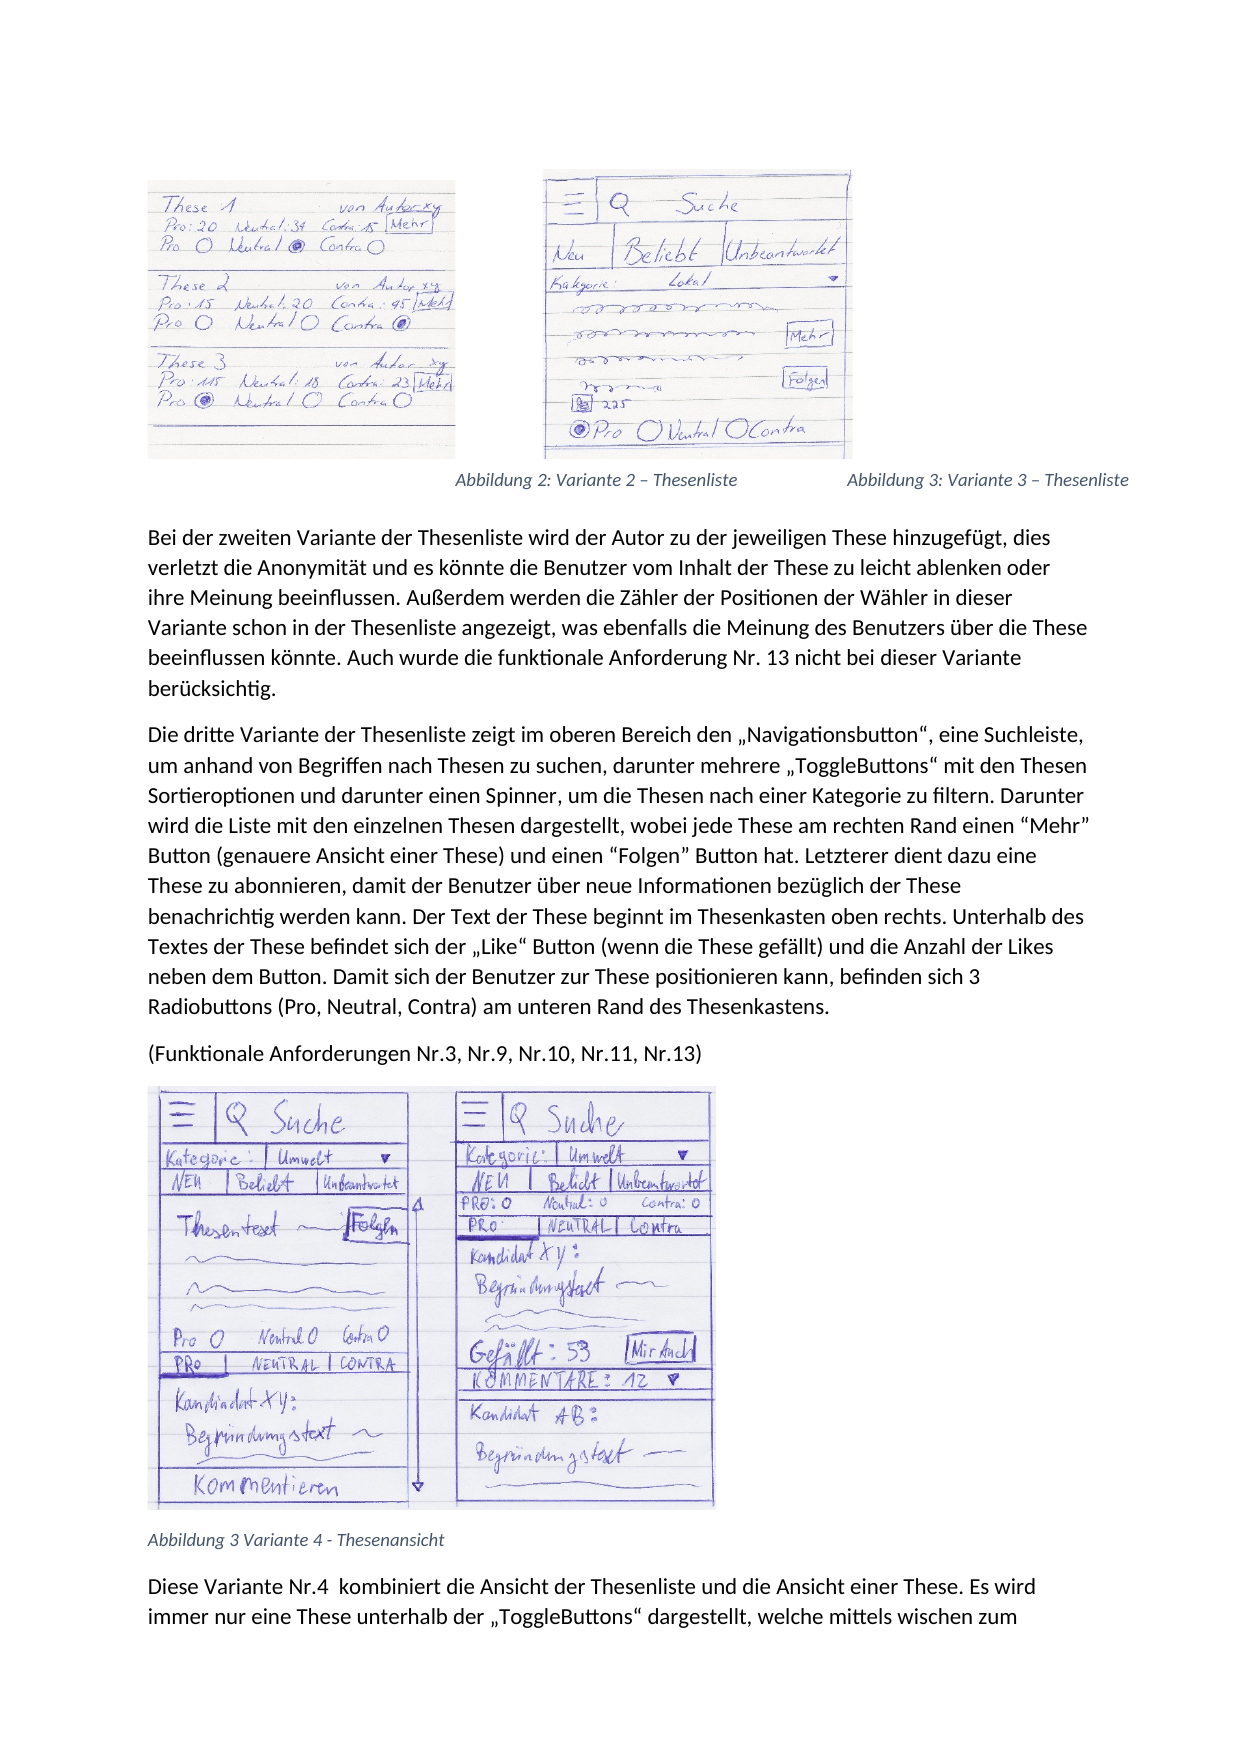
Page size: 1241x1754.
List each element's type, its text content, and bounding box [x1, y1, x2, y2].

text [148, 1572, 1093, 1630]
text (Funktionale Anforderungen Nr.3, Nr.9, Nr.10, Nr.11, Nr.13) [148, 1039, 1093, 1067]
picture [147, 180, 456, 459]
text Die dritte Variante der Thesenliste zeigt im oberen Bereich den „Navigationsbutton“, eine Suchleiste, um anhand von Begriffen nach Thesen zu suchen, darunter mehrere „ToggleButtons“ mit den Thesen Sortieroptionen und darunter einen Spinner, um die Thesen nach einer Kategorie zu filtern. Darunter wird die Liste mit den einzelnen Thesen dargestellt, wobei jede These am rechten Rand einen “Mehr” Button (genauere Ansicht einer These) und einen “Folgen” Button hat. Letzterer dient dazu eine These zu abonnieren, damit der Benutzer über neue Informationen bezüglich der These benachrichtig werden kann. Der Text der These beginnt im Thesenkasten oben rechts. Unterhalb des Textes der These befindet sich der „Like“ Button (wenn die These gefällt) und die Anzahl der Likes neben dem Button. Damit sich der Benutzer zur These positionieren kann, befinden sich 3 Radiobuttons (Pro, Neutral, Contra) am unteren Rand des Thesenkastens. [148, 721, 1093, 1020]
text Bei der zweiten Variante der Thesenliste wird der Autor zu der jeweiligen These hinzugefügt, dies verletzt die Anonymität und es könnte die Benutzer vom Inhalt der These zu leicht ablenken oder ihre Meinung beeinflussen. Außerdem werden die Zähler der Positionen der Wähler in dieser Variante schon in der Thesenliste angezeigt, was ebenfalls die Meinung des Benutzers über die These beeinflussen könnte. Auch wurde die funktionale Anforderung Nr. 13 nicht bei dieser Variante berücksichtig. [148, 523, 1093, 702]
picture [542, 169, 853, 459]
picture [147, 1086, 717, 1510]
